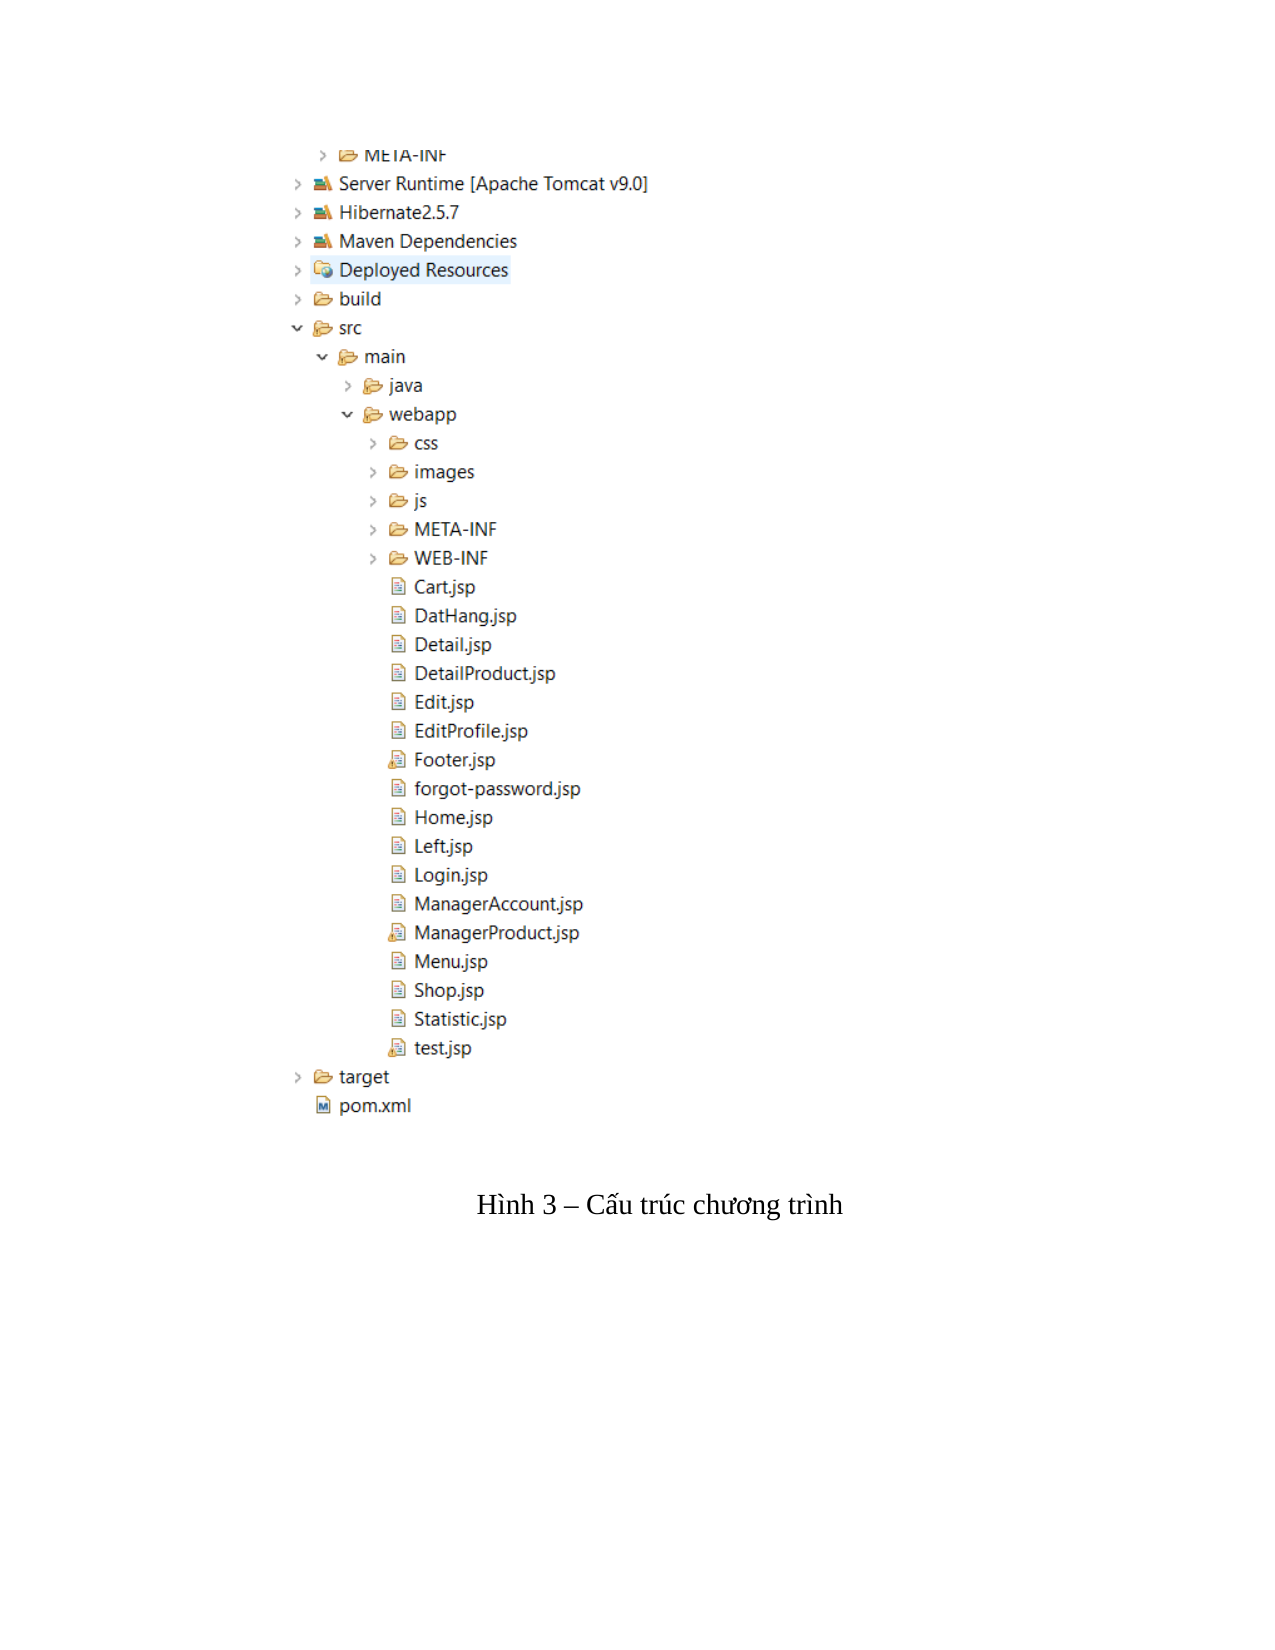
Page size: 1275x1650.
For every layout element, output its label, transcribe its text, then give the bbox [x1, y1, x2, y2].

text Hình 3 – Cấu trúc chương trình [194, 1187, 1125, 1221]
picture [269, 150, 774, 1121]
